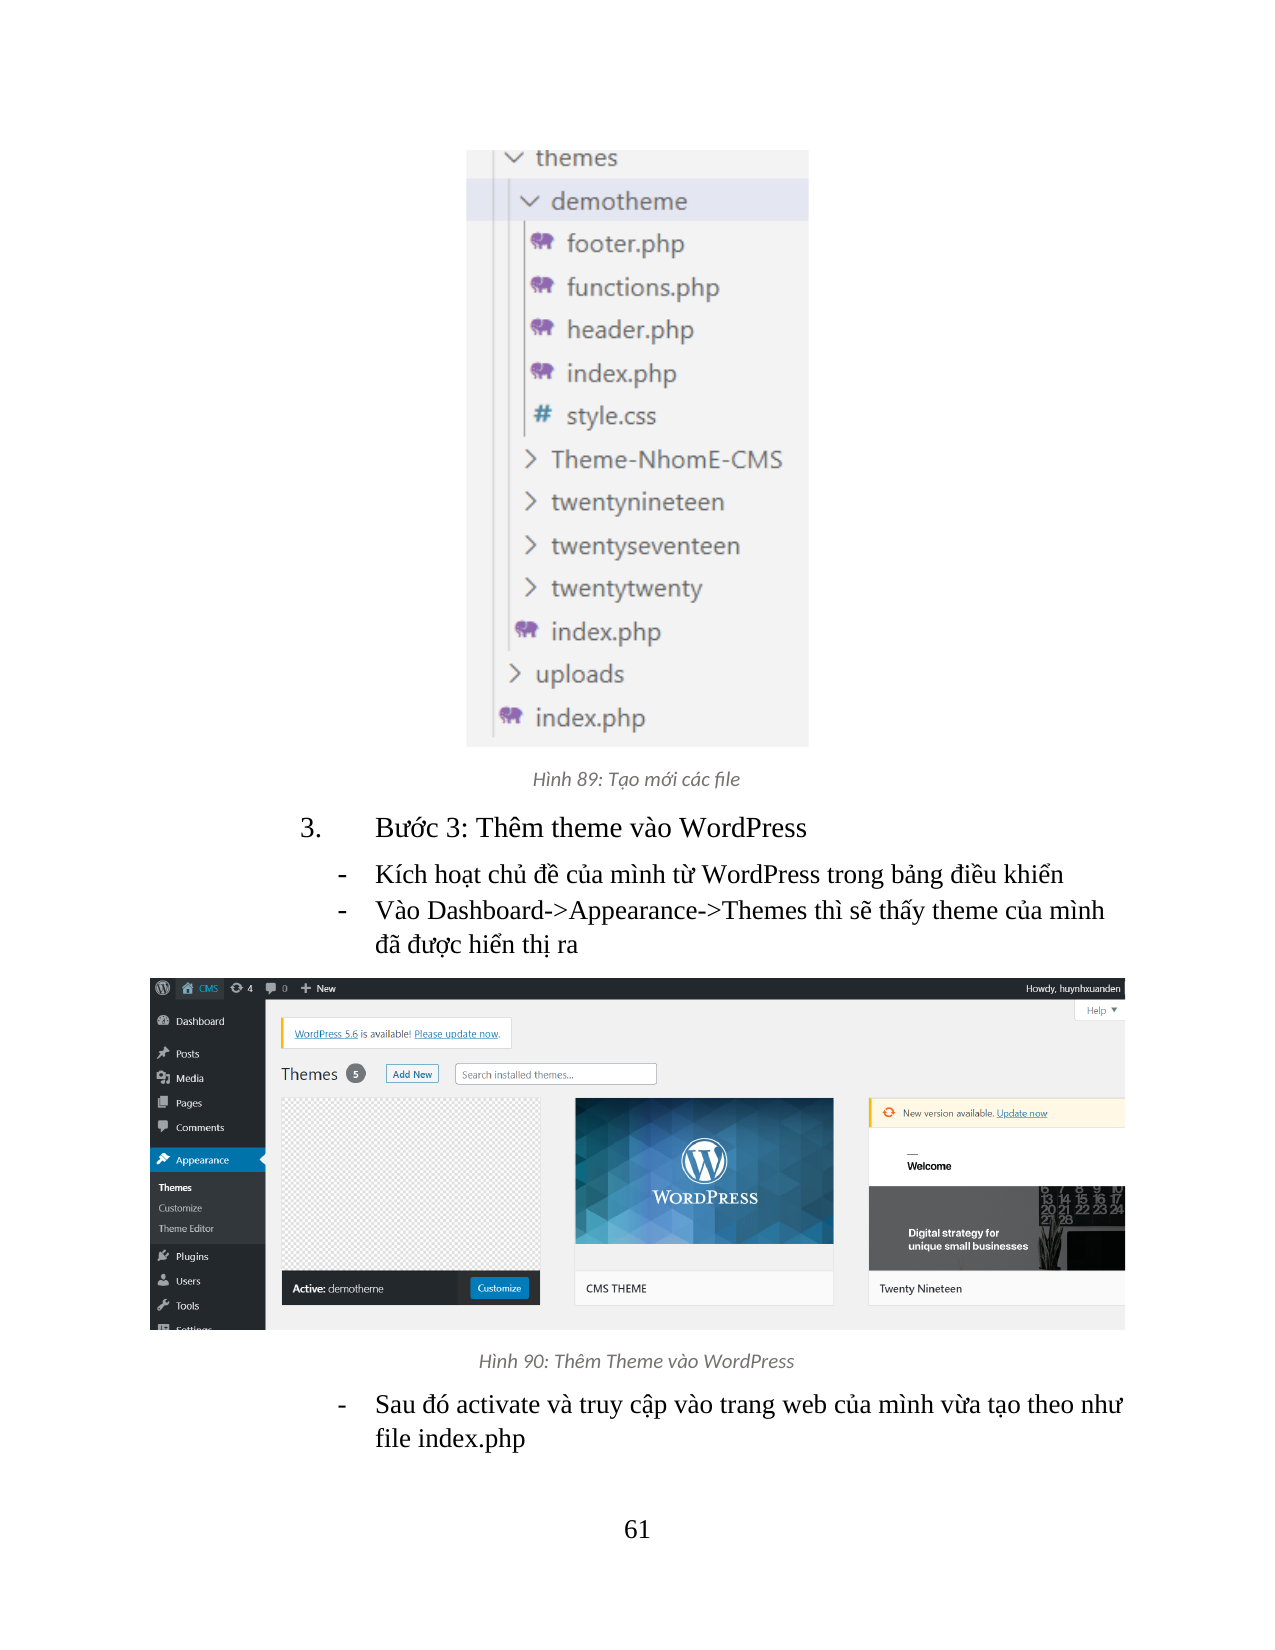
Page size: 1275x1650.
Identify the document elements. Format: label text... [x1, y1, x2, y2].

picture [158, 1154, 168, 1163]
list Sau đó activate và truy cập vào trang web của mình vừa tạo theo như file index.php [337, 1388, 1125, 1453]
list Kích hoạt chủ đề của mình từ WordPress trong bảng điều khiển [337, 856, 1125, 889]
picture [466, 150, 809, 747]
picture [150, 978, 1125, 1330]
subtitle Bước 3: Thêm theme vào WordPress [300, 810, 1125, 843]
list Vào Dashboard->Appearance->Themes thì sẽ thấy theme của mình đã được hiển thị ra [337, 892, 1125, 959]
